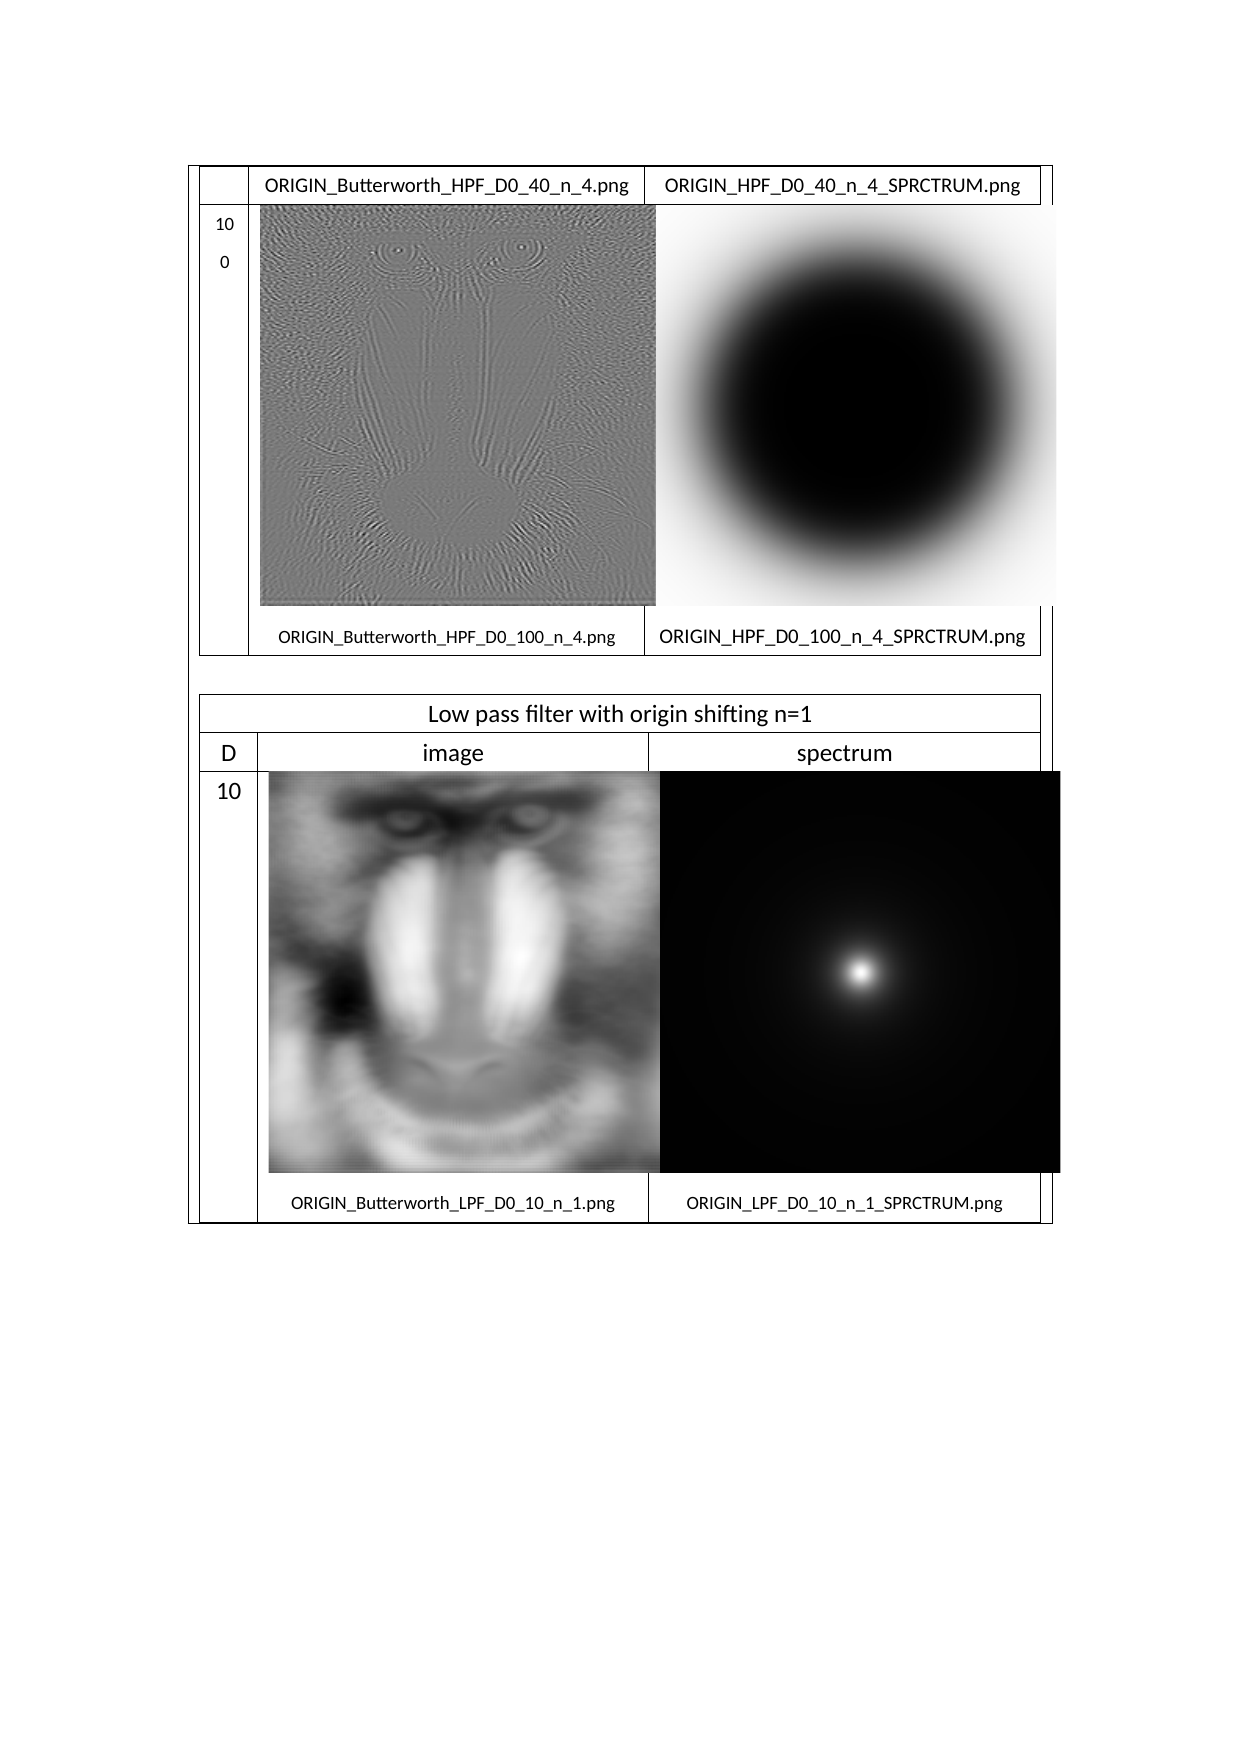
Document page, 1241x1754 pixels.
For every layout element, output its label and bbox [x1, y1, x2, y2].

picture [268, 771, 1061, 1173]
table_cell [189, 166, 1052, 1223]
picture [260, 205, 1057, 606]
